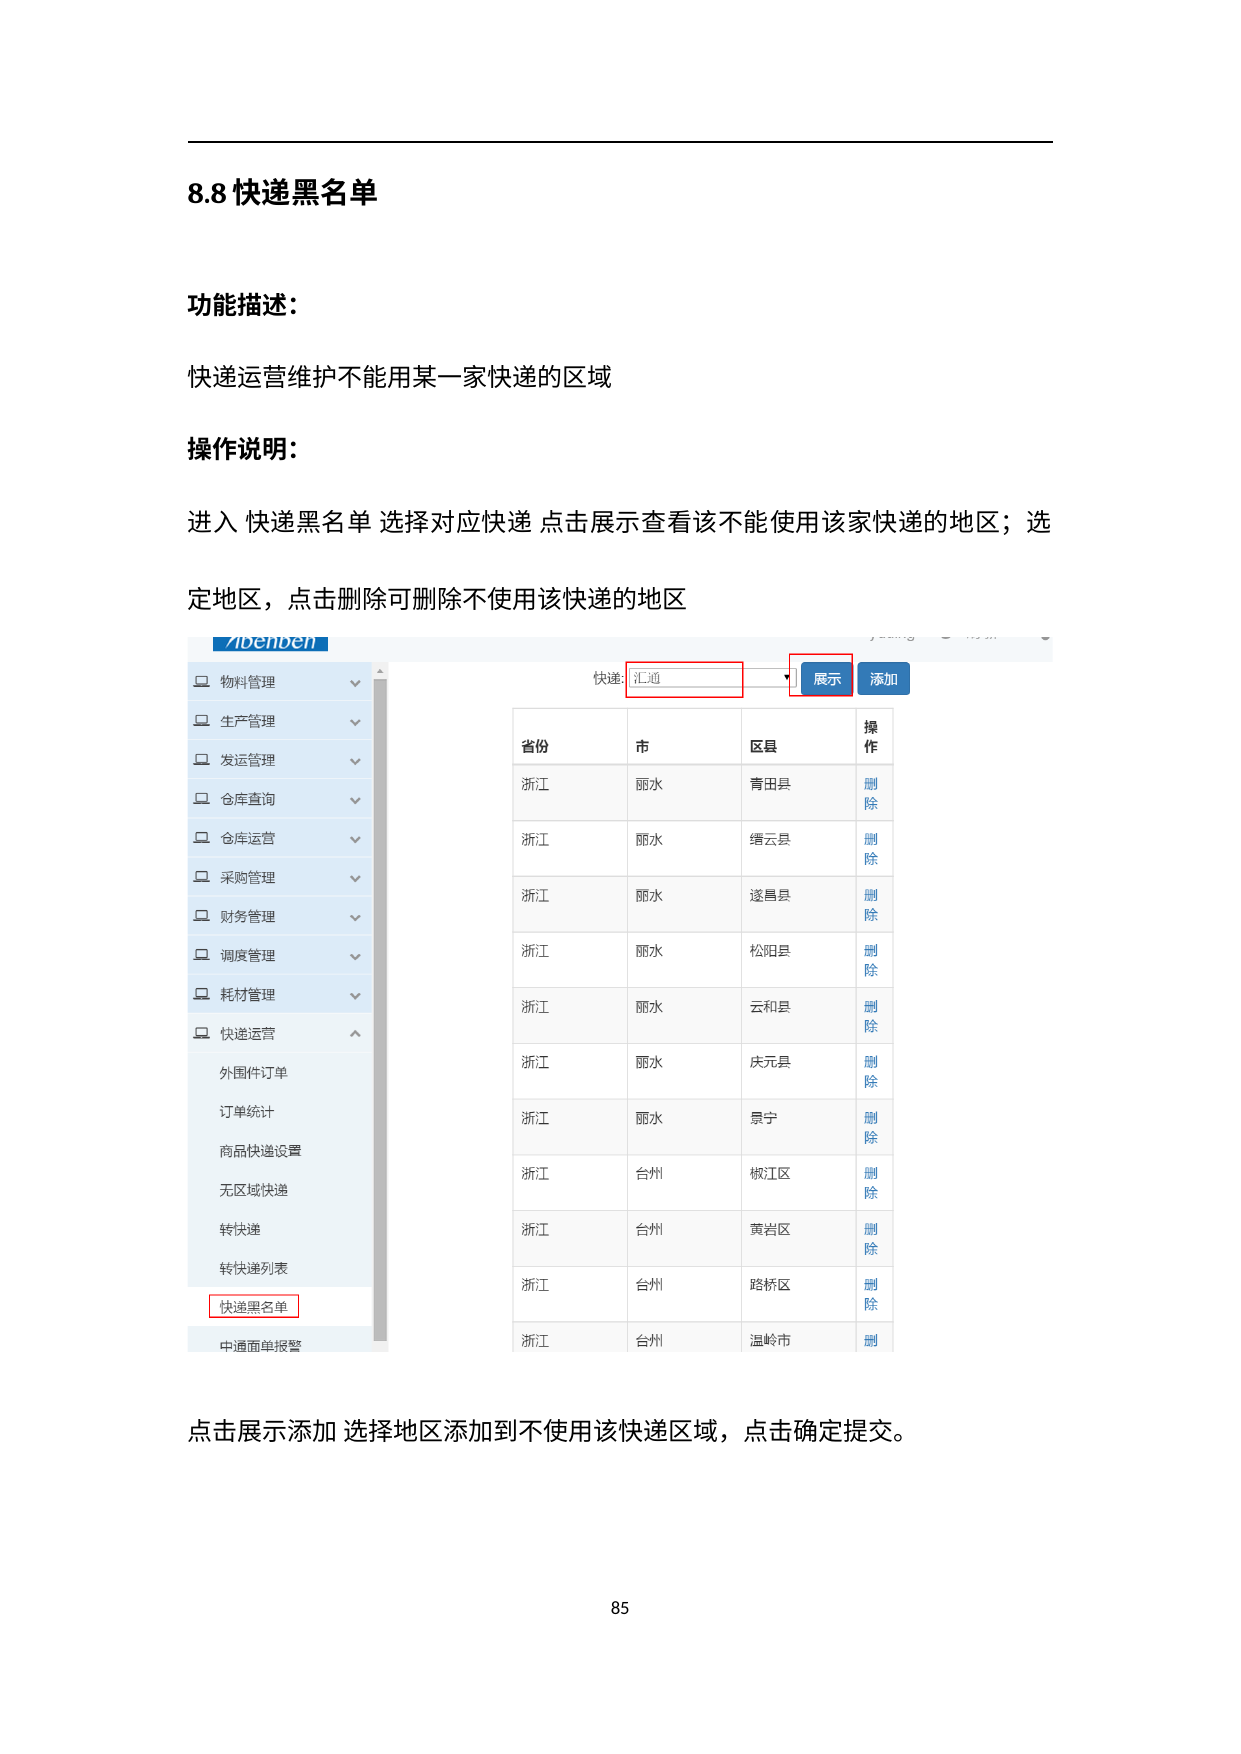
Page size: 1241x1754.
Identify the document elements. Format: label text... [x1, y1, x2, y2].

text 功能描述： [187, 271, 1053, 336]
picture [187, 637, 1053, 1352]
text 点击展示添加 选择地区添加到不使用该快递区域，点击确定提交。 [187, 1397, 1053, 1462]
text 快递运营维护不能用某一家快递的区域 [187, 343, 1053, 408]
text 进入 快递黑名单 选择对应快递 点击展示查看该不能使用该家快递的地区；选定地区，点击删除可删除不使用该快递的地区 [187, 488, 1053, 631]
text 操作说明： [187, 416, 1053, 481]
subtitle 8.8快递黑名单 [187, 158, 1053, 223]
